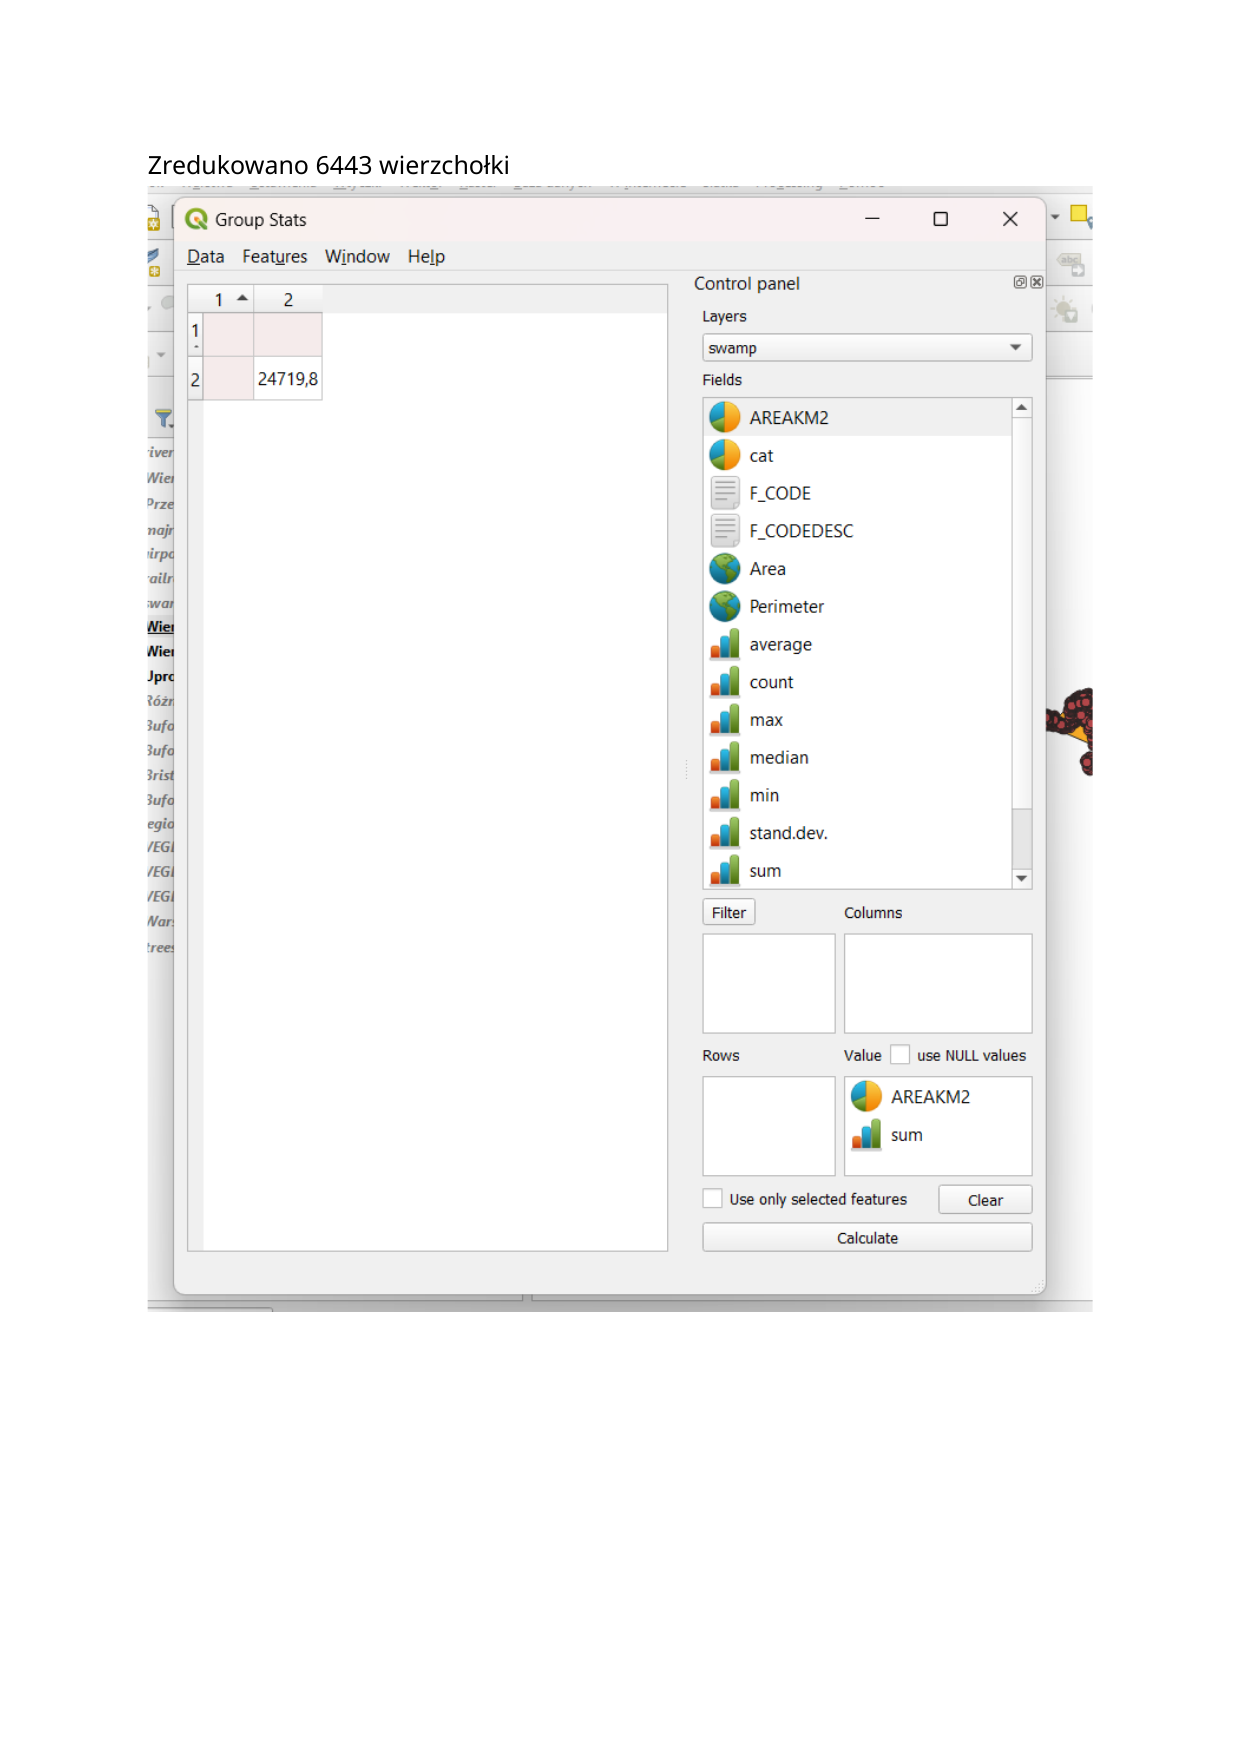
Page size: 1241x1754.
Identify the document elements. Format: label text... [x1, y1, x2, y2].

text Zredukowano 6443 wierzchołki Pole się nie zmieniło [148, 148, 1093, 186]
picture [147, 186, 1093, 1312]
